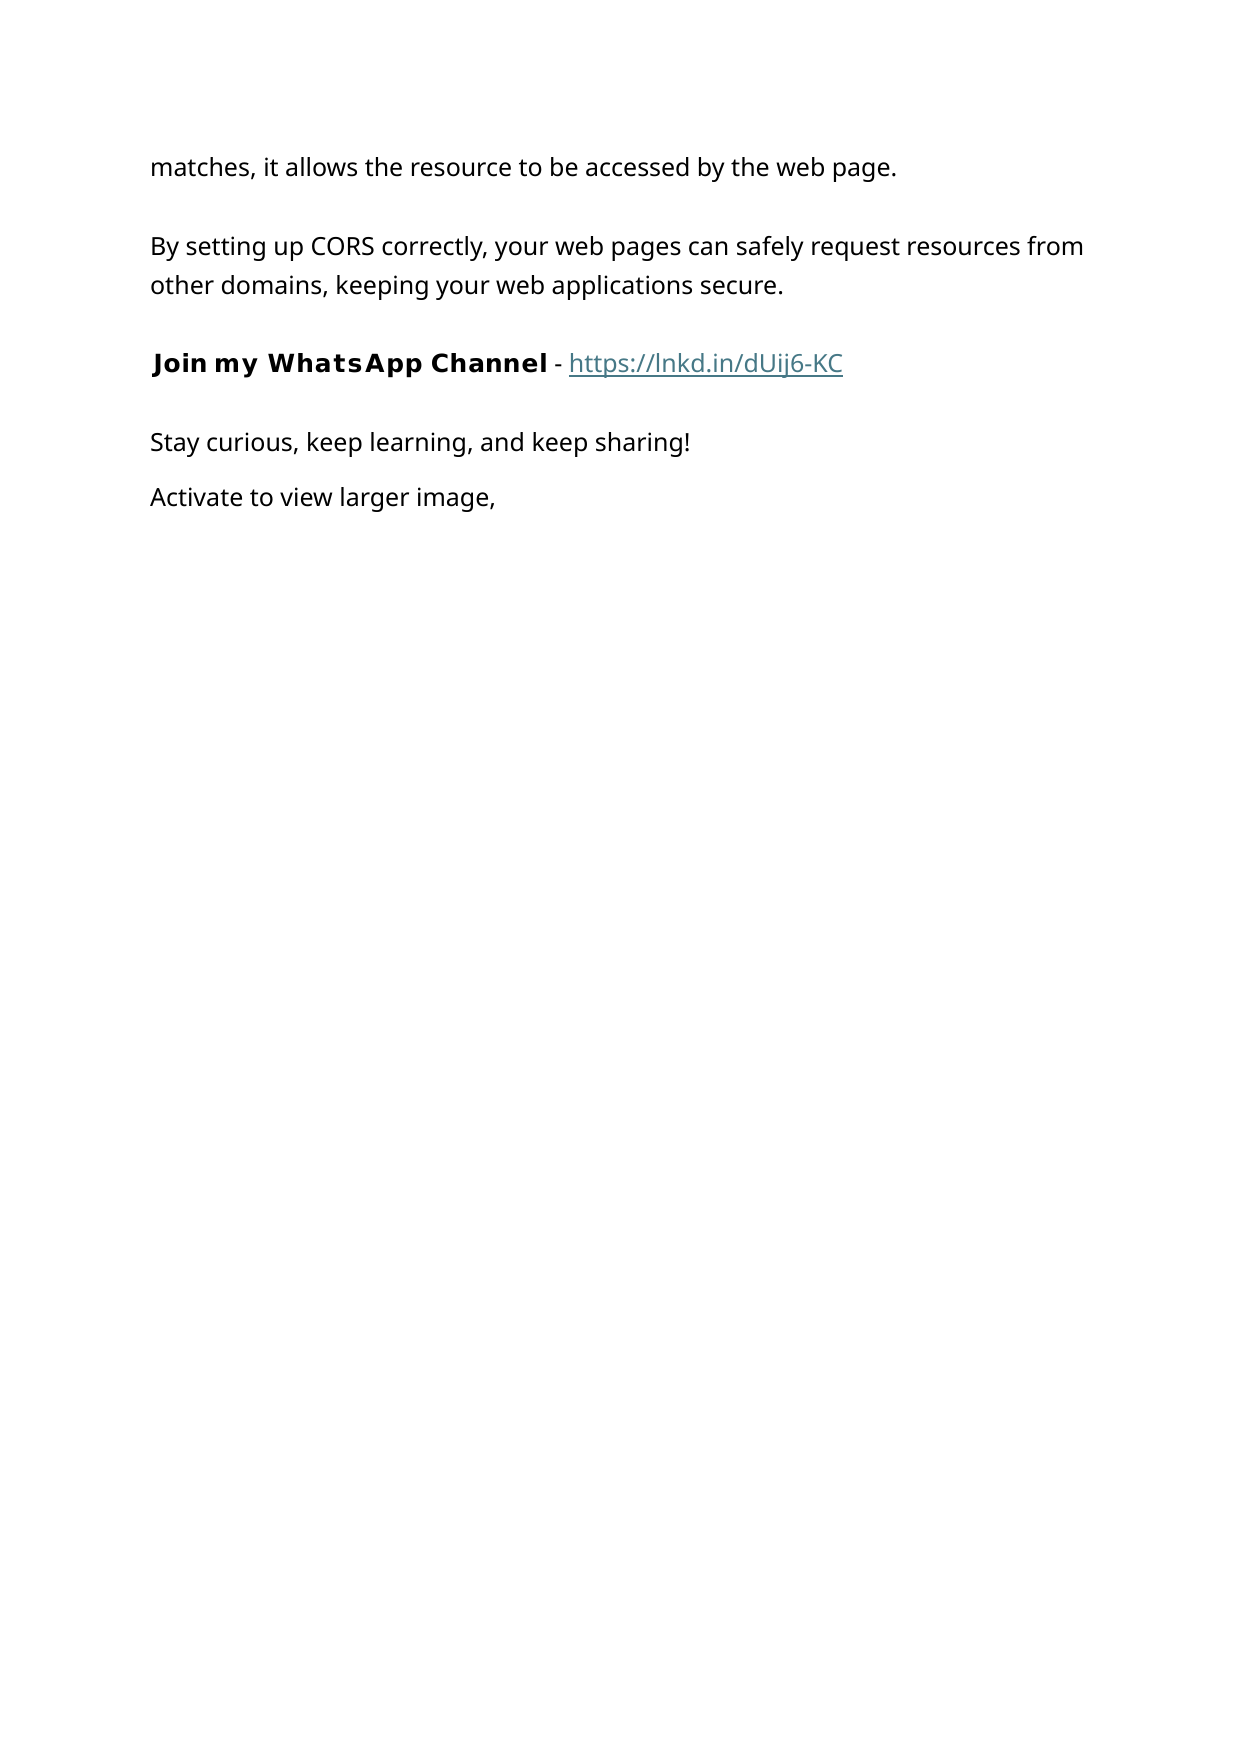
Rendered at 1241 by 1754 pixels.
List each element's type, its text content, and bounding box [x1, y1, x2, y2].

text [150, 150, 1090, 458]
text Activate to view larger image, [150, 480, 1090, 514]
